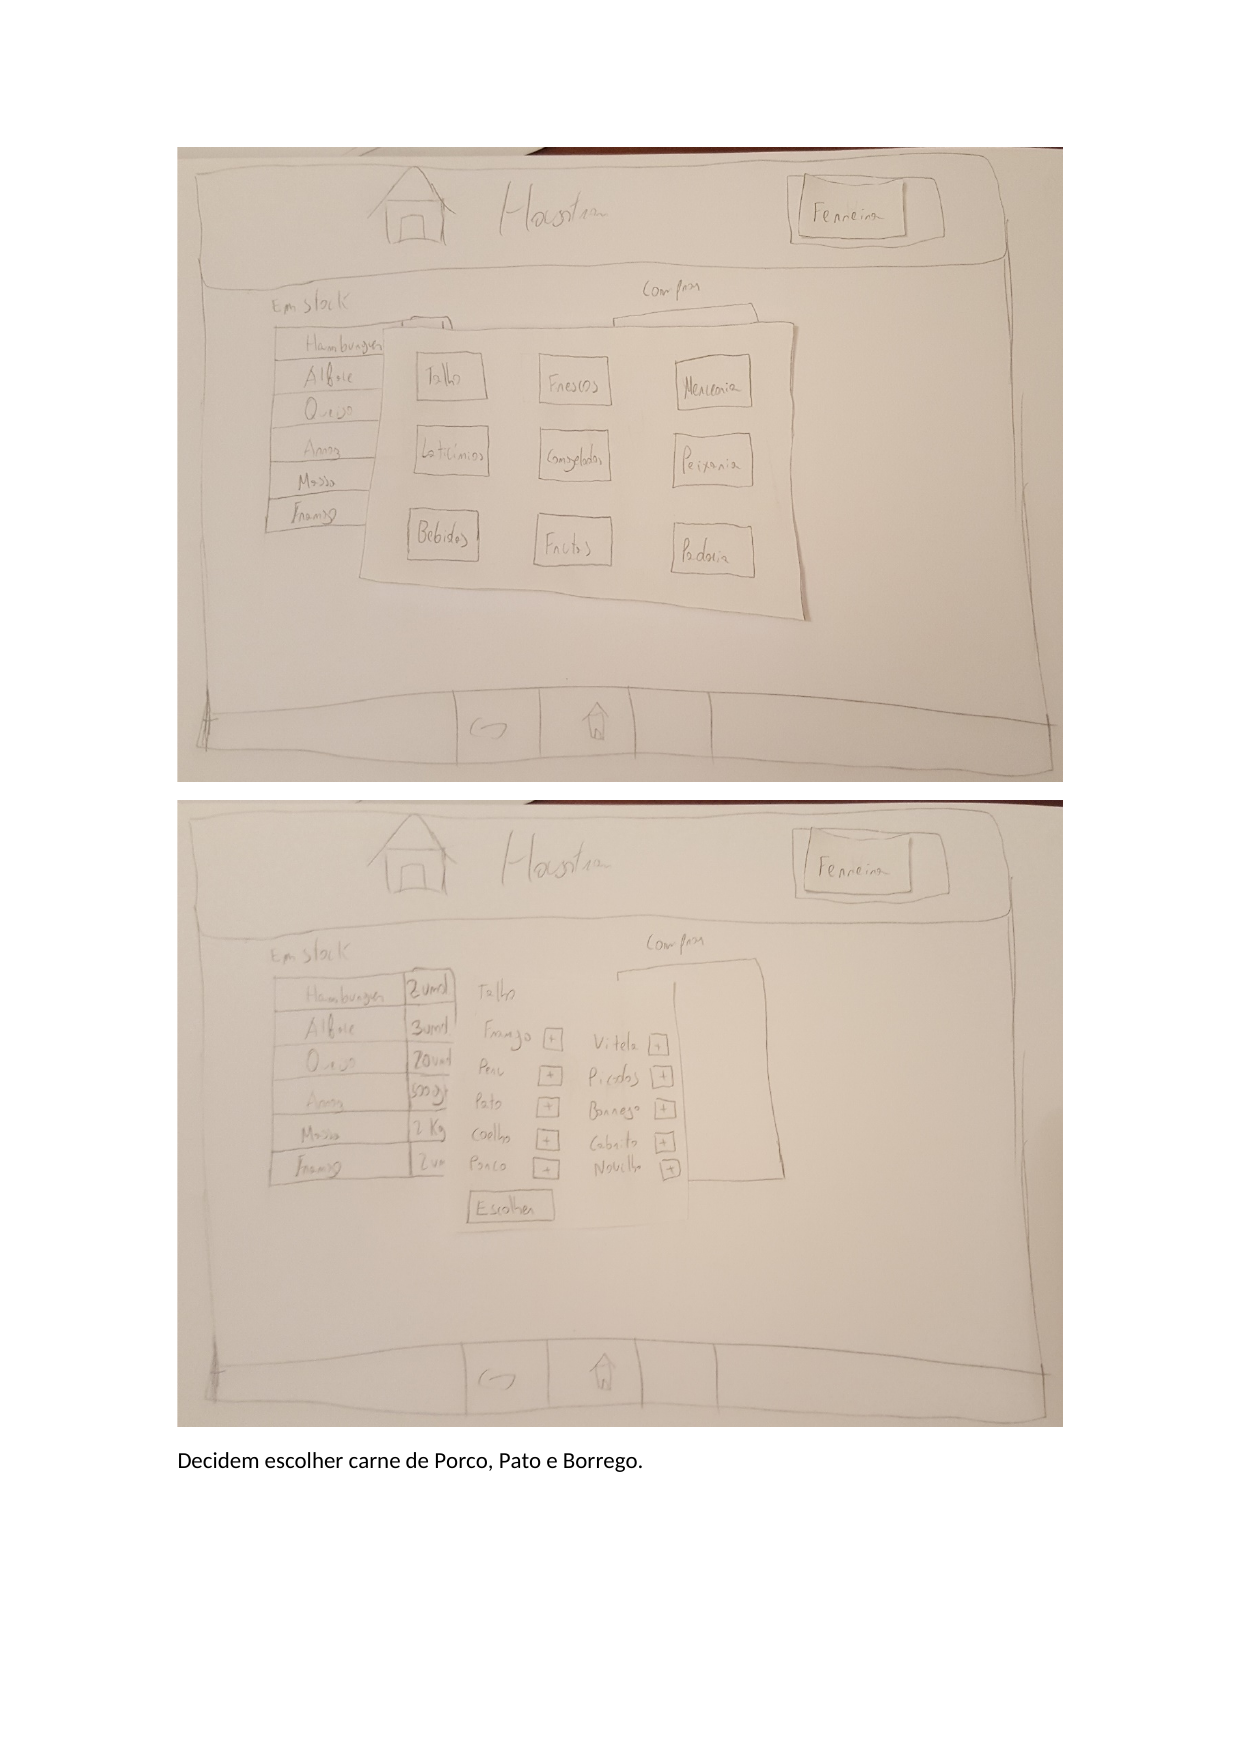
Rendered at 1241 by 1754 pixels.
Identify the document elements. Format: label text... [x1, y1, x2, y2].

text Decidem escolher carne de Porco, Pato e Borrego. [177, 1446, 1063, 1474]
picture [177, 147, 1063, 782]
picture [177, 800, 1063, 1427]
